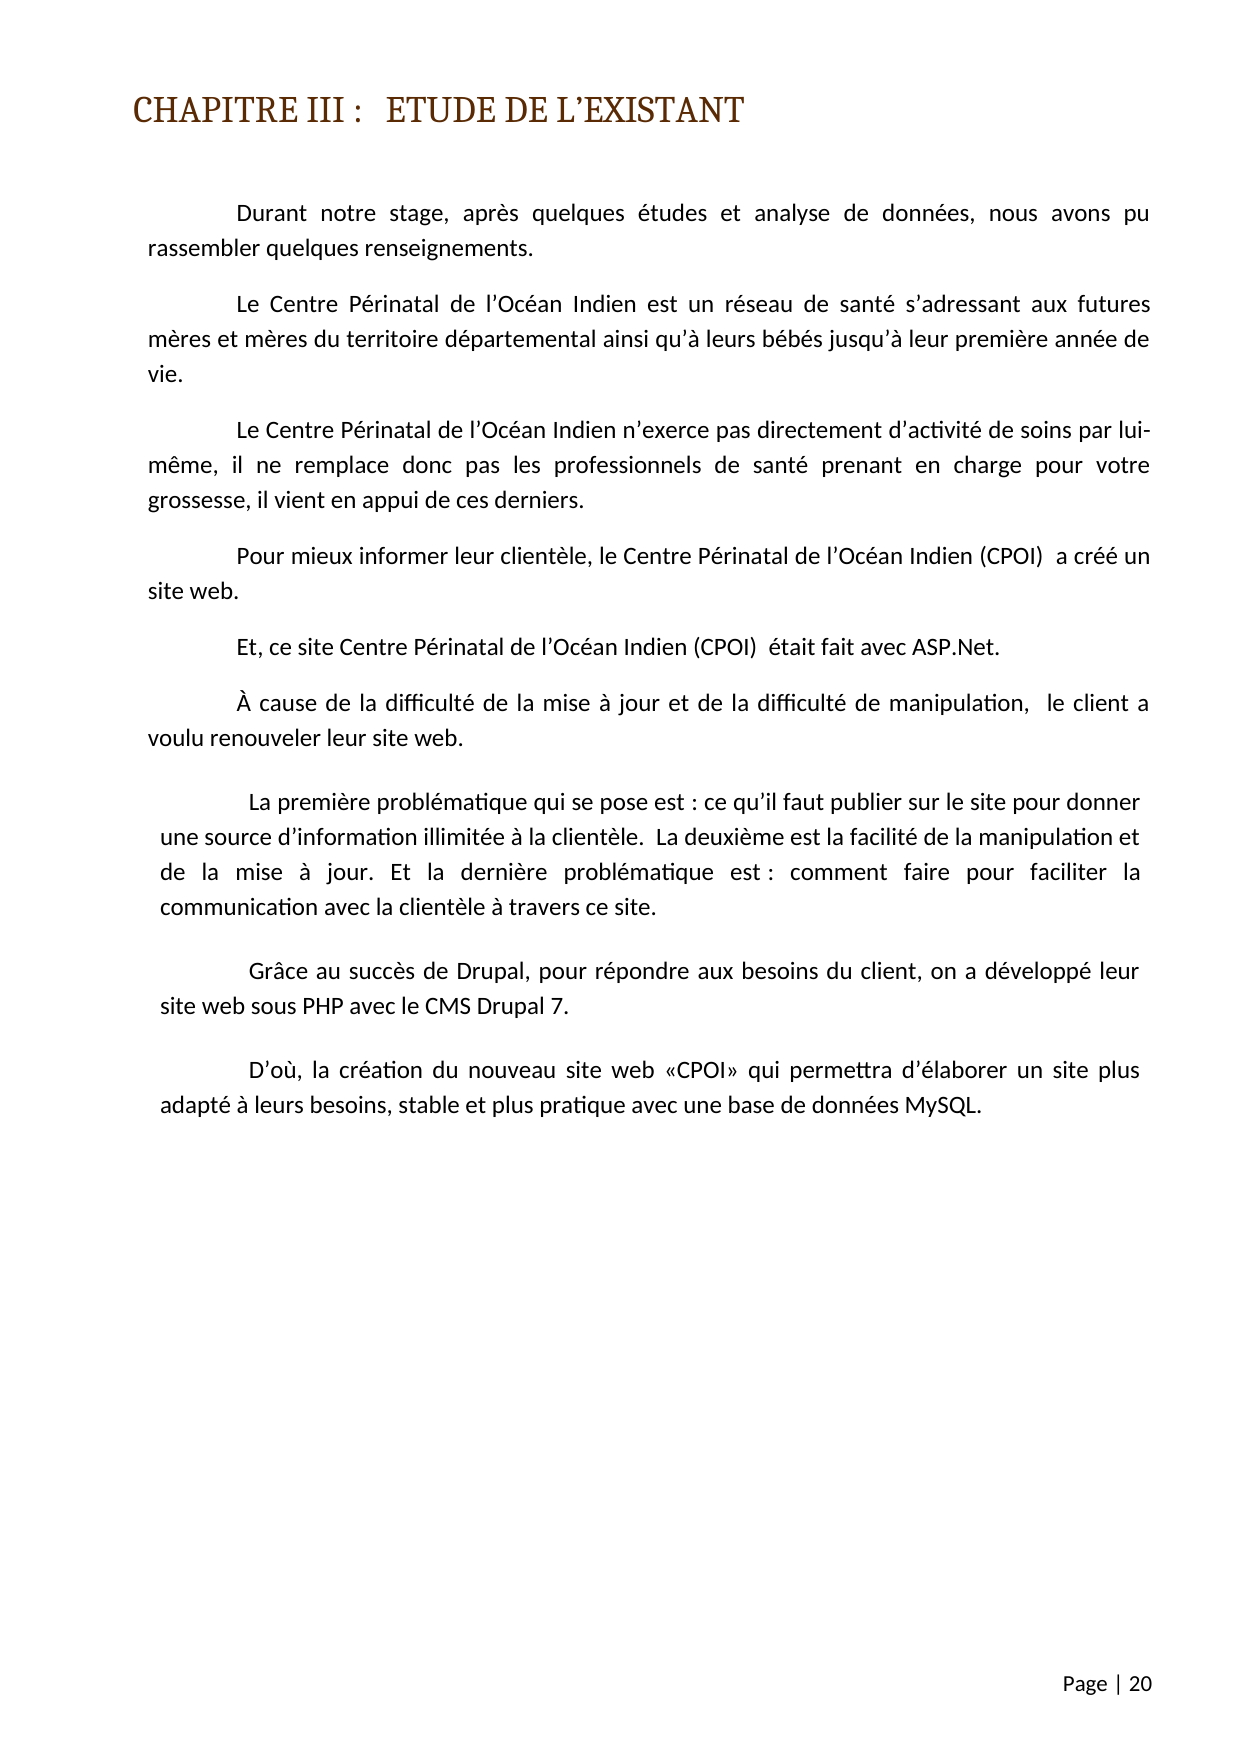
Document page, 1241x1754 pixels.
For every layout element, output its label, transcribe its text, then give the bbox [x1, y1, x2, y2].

text À cause de la difficulté de la mise à jour et de la difficulté de manipulation, le client a voulu renouveler leur site web. [148, 687, 1152, 752]
subtitle Etude de l’existant [133, 89, 1152, 132]
text Et, ce site Centre Périnatal de l’Océan Indien (CPOI) était fait avec ASP.Net. [148, 631, 1152, 661]
text Le Centre Périnatal de l’Océan Indien n’exerce pas directement d’activité de soins par lui-même, il ne remplace donc pas les professionnels de santé prenant en charge pour votre grossesse, il vient en appui de ces derniers. [148, 414, 1152, 515]
text Pour mieux informer leur clientèle, le Centre Périnatal de l’Océan Indien (CPOI) a créé un site web. [148, 540, 1152, 606]
text D’où, la création du nouveau site web «CPOI» qui permettra d’élaborer un site plus adapté à leurs besoins, stable et plus pratique avec une base de données MySQL. [160, 1054, 1141, 1120]
text Durant notre stage, après quelques études et analyse de données, nous avons pu rassembler quelques renseignements. [148, 197, 1152, 263]
text La première problématique qui se pose est : ce qu’il faut publier sur le site pour donner une source d’information illimitée à la clientèle. La deuxième est la facilité de la manipulation et de la mise à jour. Et la dernière problématique est : comment faire pour faciliter la communication avec la clientèle à travers ce site. [160, 786, 1141, 921]
text Grâce au succès de Drupal, pour répondre aux besoins du client, on a développé leur site web sous PHP avec le CMS Drupal 7. [160, 955, 1141, 1021]
text Le Centre Périnatal de l’Océan Indien est un réseau de santé s’adressant aux futures mères et mères du territoire départemental ainsi qu’à leurs bébés jusqu’à leur première année de vie. [148, 288, 1152, 389]
